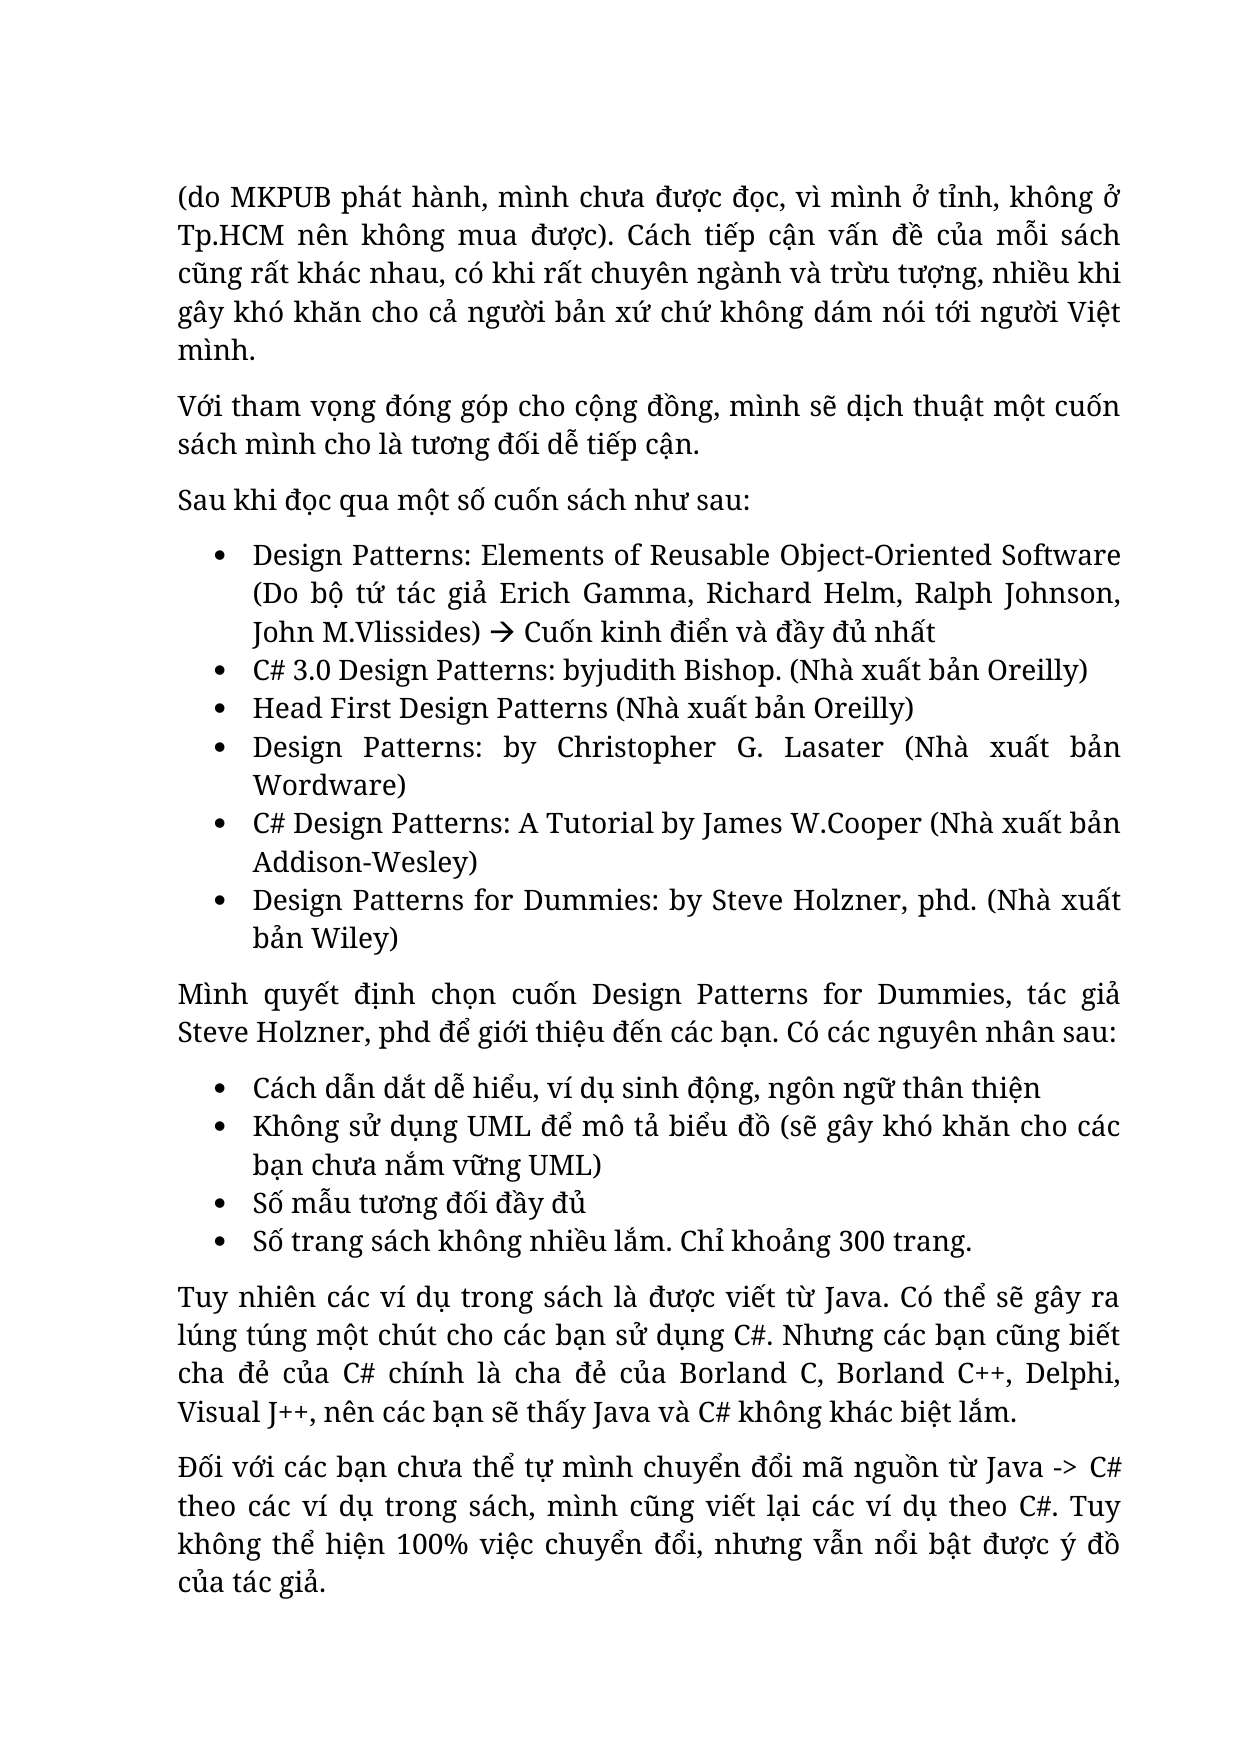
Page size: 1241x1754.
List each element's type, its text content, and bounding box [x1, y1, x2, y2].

list Không sử dụng UML để mô tả biểu đồ (sẽ gây khó khăn cho các bạn chưa nắm vững UML) [215, 1106, 1122, 1183]
list Design Patterns: Elements of Reusable Object-Oriented Software (Do bộ tứ tác giả Erich Gamma, Richard Helm, Ralph Johnson, John M.Vlissides) Cuốn kinh điển và đầy đủ nhất [215, 535, 1122, 650]
list Design Patterns: by Christopher G. Lasater (Nhà xuất bản Wordware) [215, 727, 1122, 804]
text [177, 177, 1122, 369]
list Design Patterns for Dummies: by Steve Holzner, phd. (Nhà xuất bản Wiley) [215, 880, 1122, 957]
list Cách dẫn dắt dễ hiểu, ví dụ sinh động, ngôn ngữ thân thiện [215, 1068, 1122, 1106]
text Đối với các bạn chưa thể tự mình chuyển đổi mã nguồn từ Java -> C# theo các ví dụ trong sách, mình cũng viết lại các ví dụ theo C#. Tuy không thể hiện 100% việc chuyển đổi, nhưng vẫn nổi bật được ý đồ của tác giả. [177, 1447, 1122, 1601]
list Số mẫu tương đối đầy đủ [215, 1183, 1122, 1221]
list Số trang sách không nhiều lắm. Chỉ khoảng 300 trang. [215, 1221, 1122, 1260]
list Head First Design Patterns (Nhà xuất bản Oreilly) [215, 689, 1122, 727]
text Tuy nhiên các ví dụ trong sách là được viết từ Java. Có thể sẽ gây ra lúng túng một chút cho các bạn sử dụng C#. Nhưng các bạn cũng biết cha đẻ của C# chính là cha đẻ của Borland C, Borland C++, Delphi, Visual J++, nên các bạn sẽ thấy Java và C# không khác biệt lắm. [177, 1277, 1122, 1430]
text Mình quyết định chọn cuốn Design Patterns for Dummies, tác giả Steve Holzner, phd để giới thiệu đến các bạn. Có các nguyên nhân sau: [177, 974, 1122, 1051]
list C# Design Patterns: A Tutorial by James W.Cooper (Nhà xuất bản Addison-Wesley) [215, 804, 1122, 880]
text Sau khi đọc qua một số cuốn sách như sau: [177, 480, 1122, 518]
list C# 3.0 Design Patterns: byjudith Bishop. (Nhà xuất bản Oreilly) [215, 650, 1122, 689]
text Với tham vọng đóng góp cho cộng đồng, mình sẽ dịch thuật một cuốn sách mình cho là tương đối dễ tiếp cận. [177, 386, 1122, 463]
